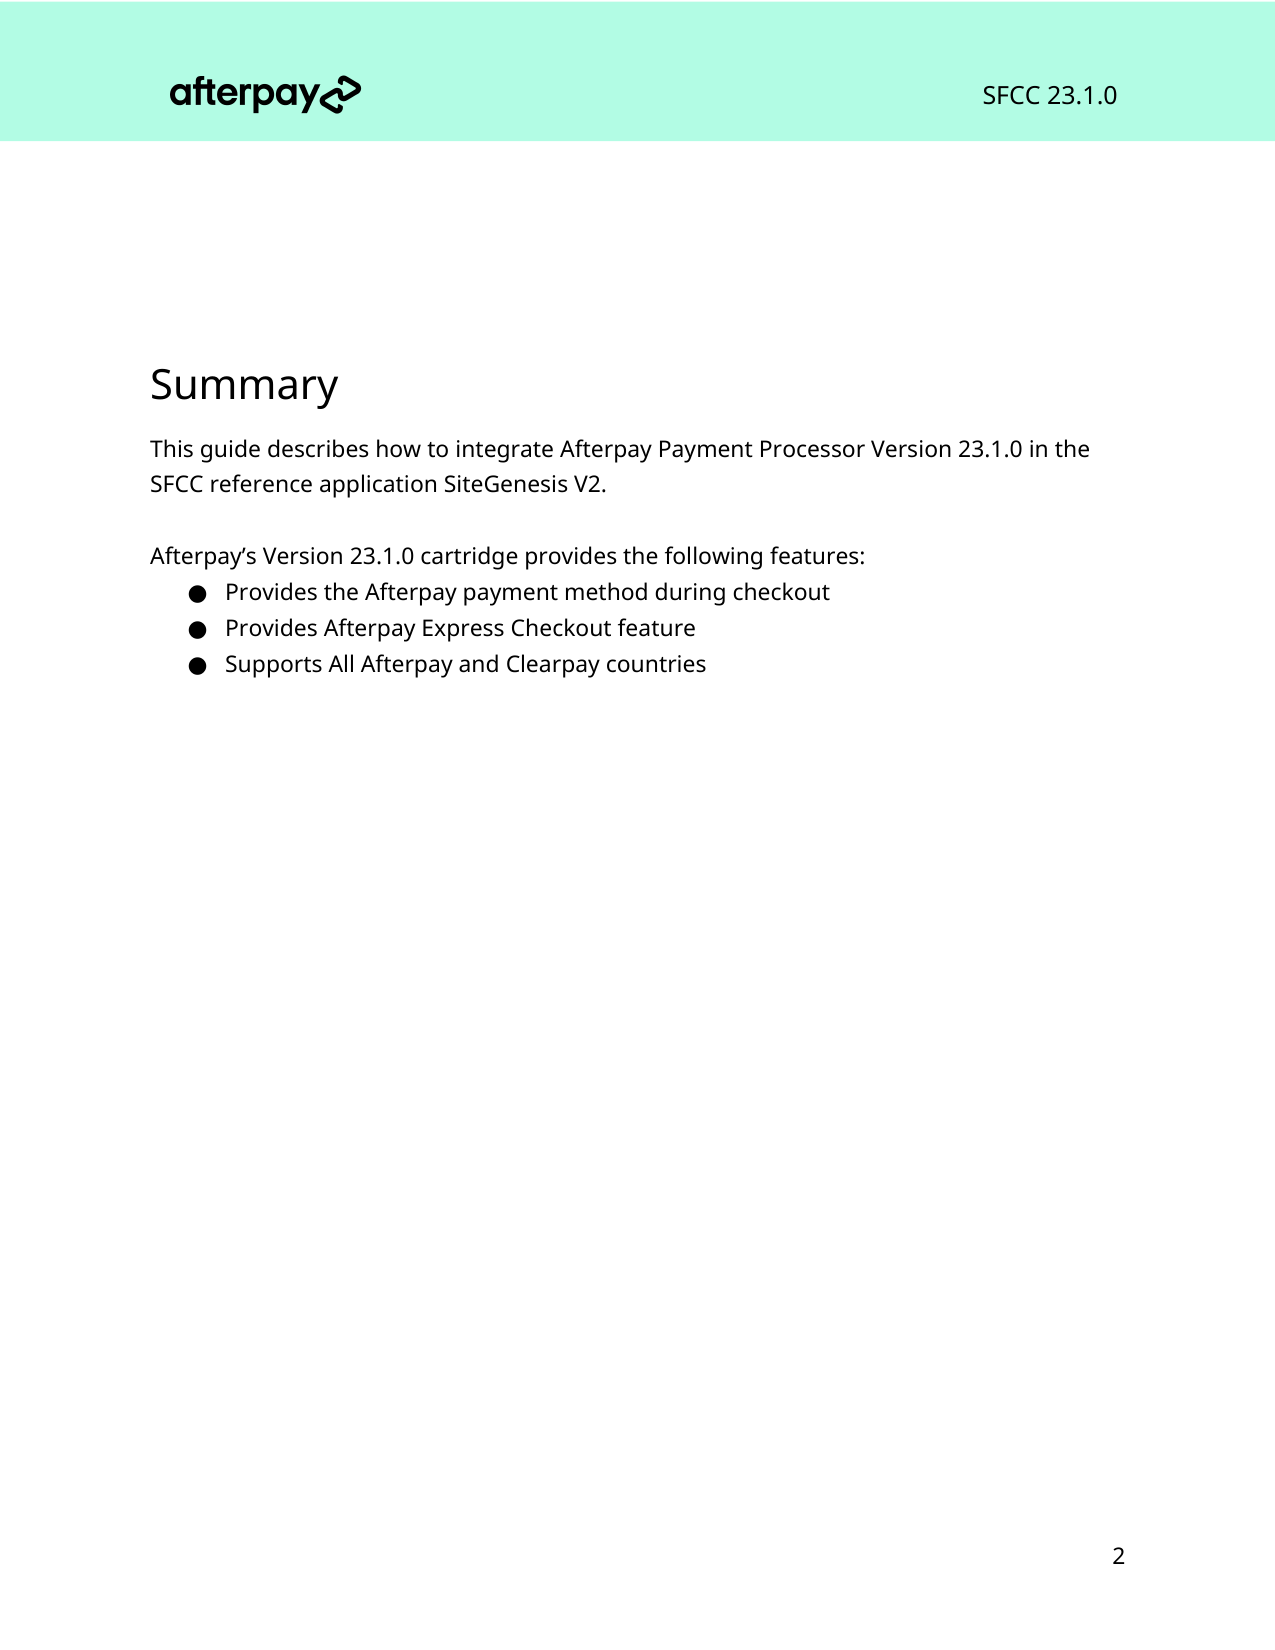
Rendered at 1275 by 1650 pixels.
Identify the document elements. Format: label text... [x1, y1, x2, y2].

text Afterpay’s Version 23.1.0 cartridge provides the following features: [150, 504, 1125, 572]
list Supports All Afterpay and Clearpay countries [187, 648, 1125, 679]
subtitle Summary [150, 355, 1125, 412]
list Provides the Afterpay payment method during checkout [187, 576, 1125, 607]
picture [134, 47, 397, 142]
list Provides Afterpay Express Checkout feature [187, 612, 1125, 643]
text This guide describes how to integrate Afterpay Payment Processor Version 23.1.0 in the SFCC reference application SiteGenesis V2. [150, 432, 1125, 500]
